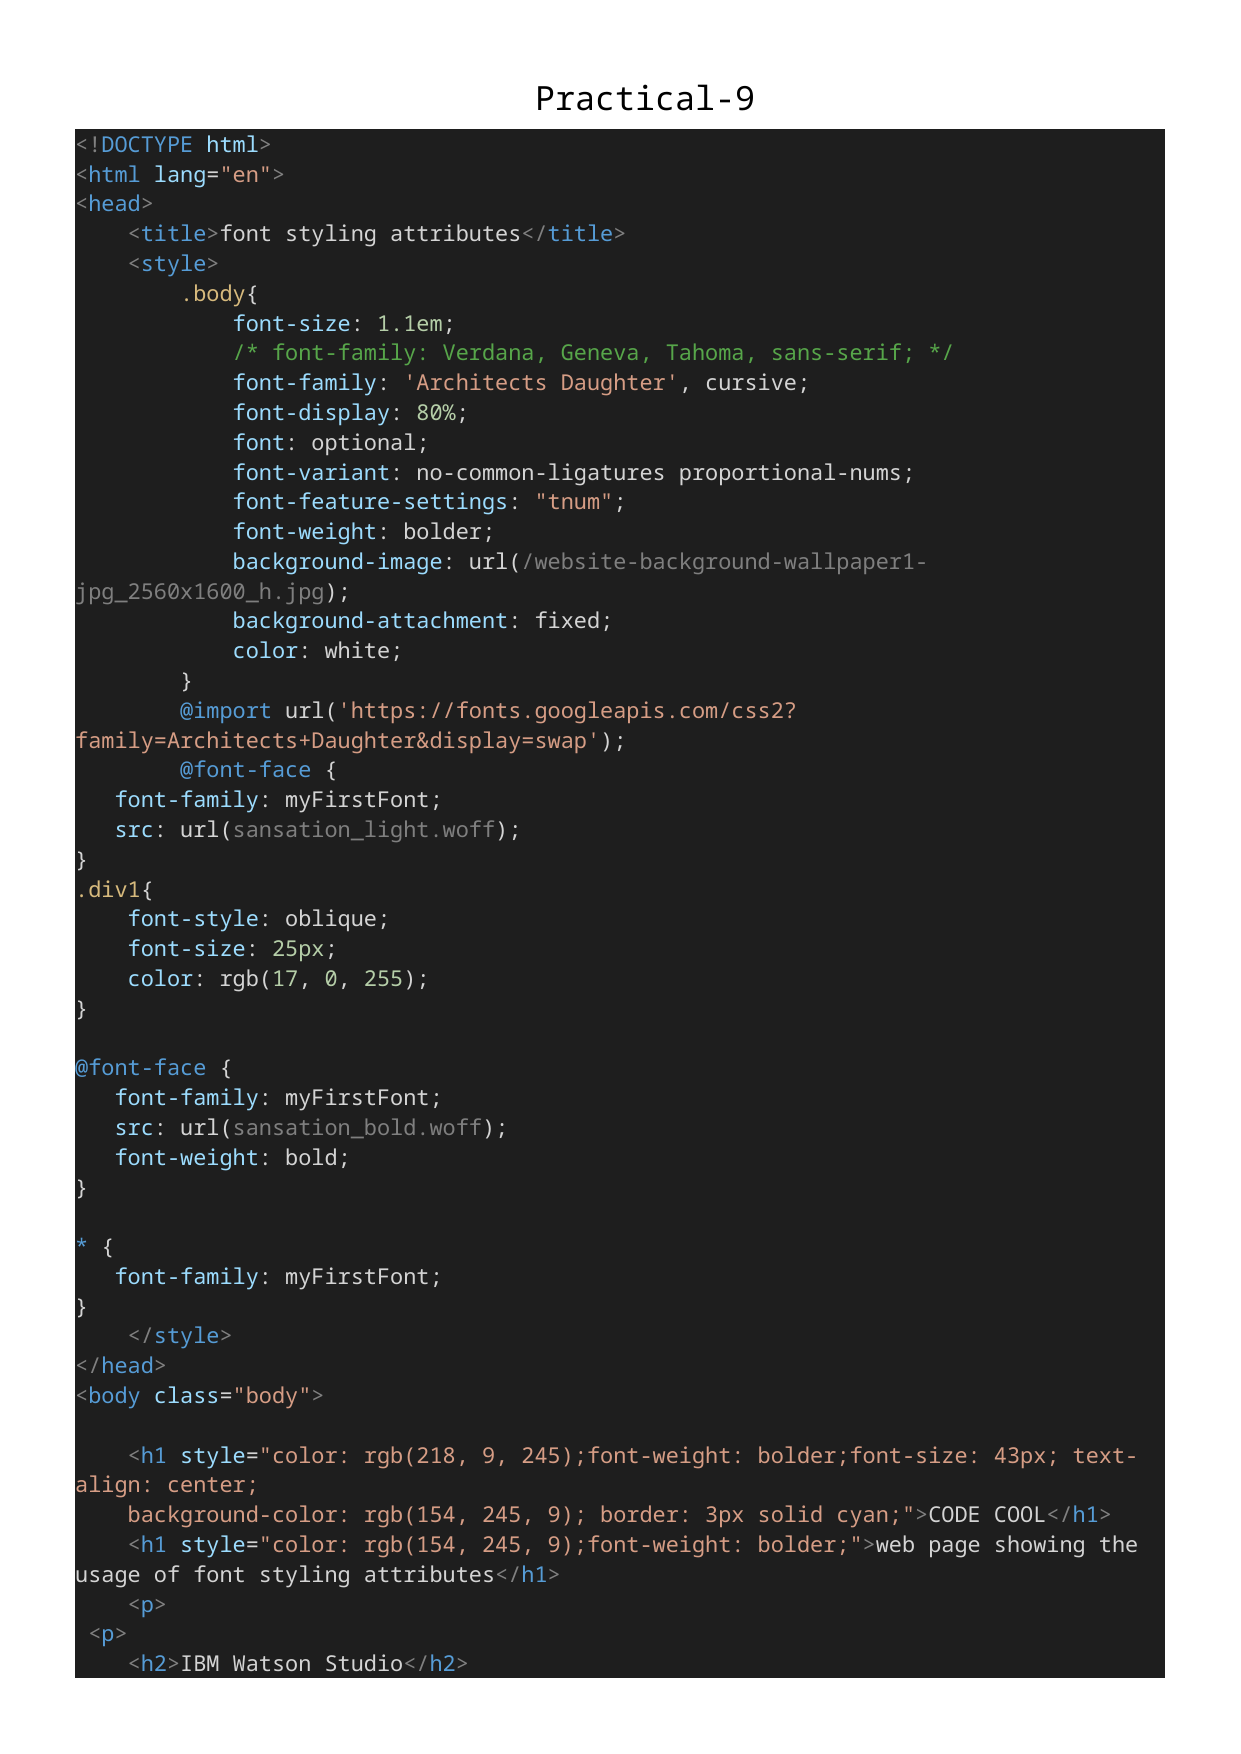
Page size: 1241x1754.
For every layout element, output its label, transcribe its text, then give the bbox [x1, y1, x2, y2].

text } [75, 665, 1165, 695]
text @import url('https://fonts.googleapis.com/css2?family=Architects+Daughter&display=swap'); [75, 695, 1165, 754]
text font-variant: no-common-ligatures proportional-nums; [75, 456, 1165, 486]
text background-image: url(/website-background-wallpaper1-jpg_2560x1600_h.jpg); [75, 546, 1165, 605]
text .div1{ [75, 873, 1165, 903]
text } [75, 1171, 1165, 1201]
text } [75, 993, 1165, 1022]
text } [75, 844, 1165, 873]
text font-weight: bold; [75, 1142, 1165, 1171]
text <h2>IBM Watson Studio</h2> [75, 1648, 1165, 1678]
text background-color: rgb(154, 245, 9); border: 3px solid cyan;">CODE COOL</h1> [75, 1499, 1165, 1529]
text font-size: 1.1em; [75, 307, 1165, 337]
text @font-face { [75, 1052, 1165, 1082]
text font-weight: bolder; [75, 516, 1165, 546]
text font-family: myFirstFont; [75, 1082, 1165, 1112]
text src: url(sansation_light.woff); [75, 814, 1165, 844]
text <body class="body"> [75, 1380, 1165, 1410]
text * { [75, 1231, 1165, 1261]
text /* font-family: Verdana, Geneva, Tahoma, sans-serif; */ [75, 337, 1165, 367]
text Practical-9 [75, 75, 1165, 120]
text <h1 style="color: rgb(154, 245, 9);font-weight: bolder;">web page showing the usage of font styling attributes</h1> [75, 1529, 1165, 1588]
text font-family: myFirstFont; [75, 1261, 1165, 1291]
text @font-face { [75, 754, 1165, 784]
text <!DOCTYPE html> [75, 129, 1165, 158]
text <title>font styling attributes</title> [75, 218, 1165, 248]
text </style> [75, 1320, 1165, 1350]
text } [75, 1291, 1165, 1320]
text .body{ [75, 278, 1165, 307]
text font-family: 'Architects Daughter', cursive; [75, 367, 1165, 397]
text </head> [75, 1350, 1165, 1380]
text <head> [75, 188, 1165, 218]
text <html lang="en"> [75, 158, 1165, 188]
text <h1 style="color: rgb(218, 9, 245);font-weight: bolder;font-size: 43px; text-align: center; [75, 1439, 1165, 1499]
text color: rgb(17, 0, 255); [75, 963, 1165, 993]
text background-attachment: fixed; [75, 605, 1165, 635]
text font-feature-settings: "tnum"; [75, 486, 1165, 516]
text font-size: 25px; [75, 933, 1165, 963]
text <p> [75, 1618, 1165, 1648]
text <p> [75, 1588, 1165, 1618]
text font-family: myFirstFont; [75, 784, 1165, 814]
text <style> [75, 248, 1165, 278]
text font-display: 80%; [75, 397, 1165, 427]
text src: url(sansation_bold.woff); [75, 1112, 1165, 1142]
text font: optional; [75, 427, 1165, 456]
text color: white; [75, 635, 1165, 665]
text font-style: oblique; [75, 903, 1165, 933]
